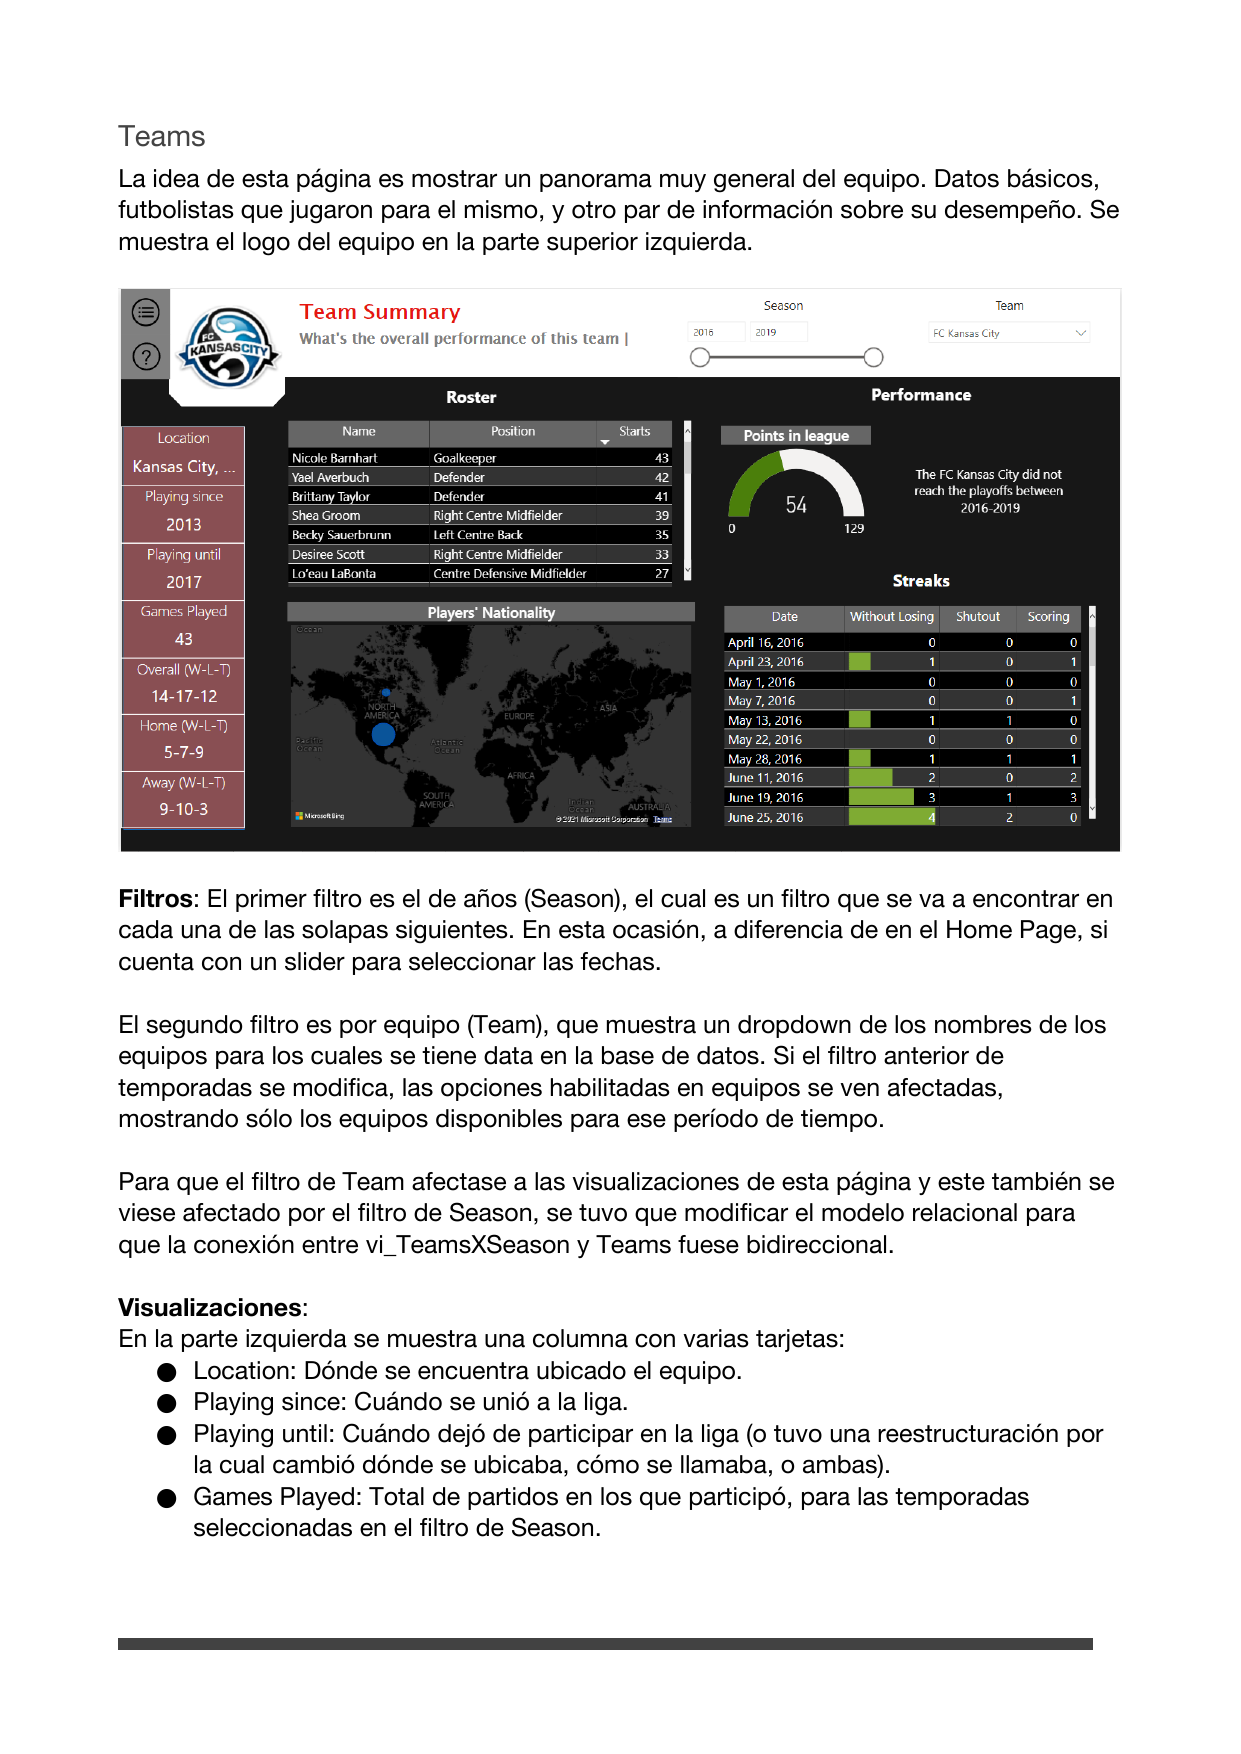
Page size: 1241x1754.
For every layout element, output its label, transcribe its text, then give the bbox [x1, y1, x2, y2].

text En la parte izquierda se muestra una columna con varias tarjetas: [118, 1323, 1122, 1355]
list Playing since: Cuándo se unió a la liga. [156, 1386, 1122, 1418]
list Games Played: Total de partidos en los que participó, para las temporadas seleccionadas en el filtro de Season. [156, 1481, 1122, 1543]
list Playing until: Cuándo dejó de participar en la liga (o tuvo una reestructuración por la cual cambió dónde se ubicaba, cómo se llamaba, o ambas). [156, 1418, 1122, 1481]
picture [118, 288, 1122, 852]
text La idea de esta página es mostrar un panorama muy general del equipo. Datos básicos, futbolistas que jugaron para el mismo, y otro par de información sobre su desempeño. Se muestra el logo del equipo en la parte superior izquierda. [118, 163, 1122, 257]
text Filtros: El primer filtro es el de años (Season), el cual es un filtro que se va a encontrar en cada una de las solapas siguientes. En esta ocasión, a diferencia de en el Home Page, si cuenta con un slider para seleccionar las fechas. [118, 883, 1122, 977]
picture [118, 1638, 1093, 1650]
list Location: Dónde se encuentra ubicado el equipo. [156, 1355, 1122, 1386]
subtitle Teams [118, 118, 1122, 155]
text Visualizaciones: [118, 1292, 1122, 1323]
text Para que el filtro de Team afectase a las visualizaciones de esta página y este también se viese afectado por el filtro de Season, se tuvo que modificar el modelo relacional para que la conexión entre vi_TeamsXSeason y Teams fuese bidireccional. [118, 1166, 1122, 1260]
text El segundo filtro es por equipo (Team), que muestra un dropdown de los nombres de los equipos para los cuales se tiene data en la base de datos. Si el filtro anterior de temporadas se modifica, las opciones habilitadas en equipos se ven afectadas, mostrando sólo los equipos disponibles para ese período de tiempo. [118, 1009, 1122, 1134]
